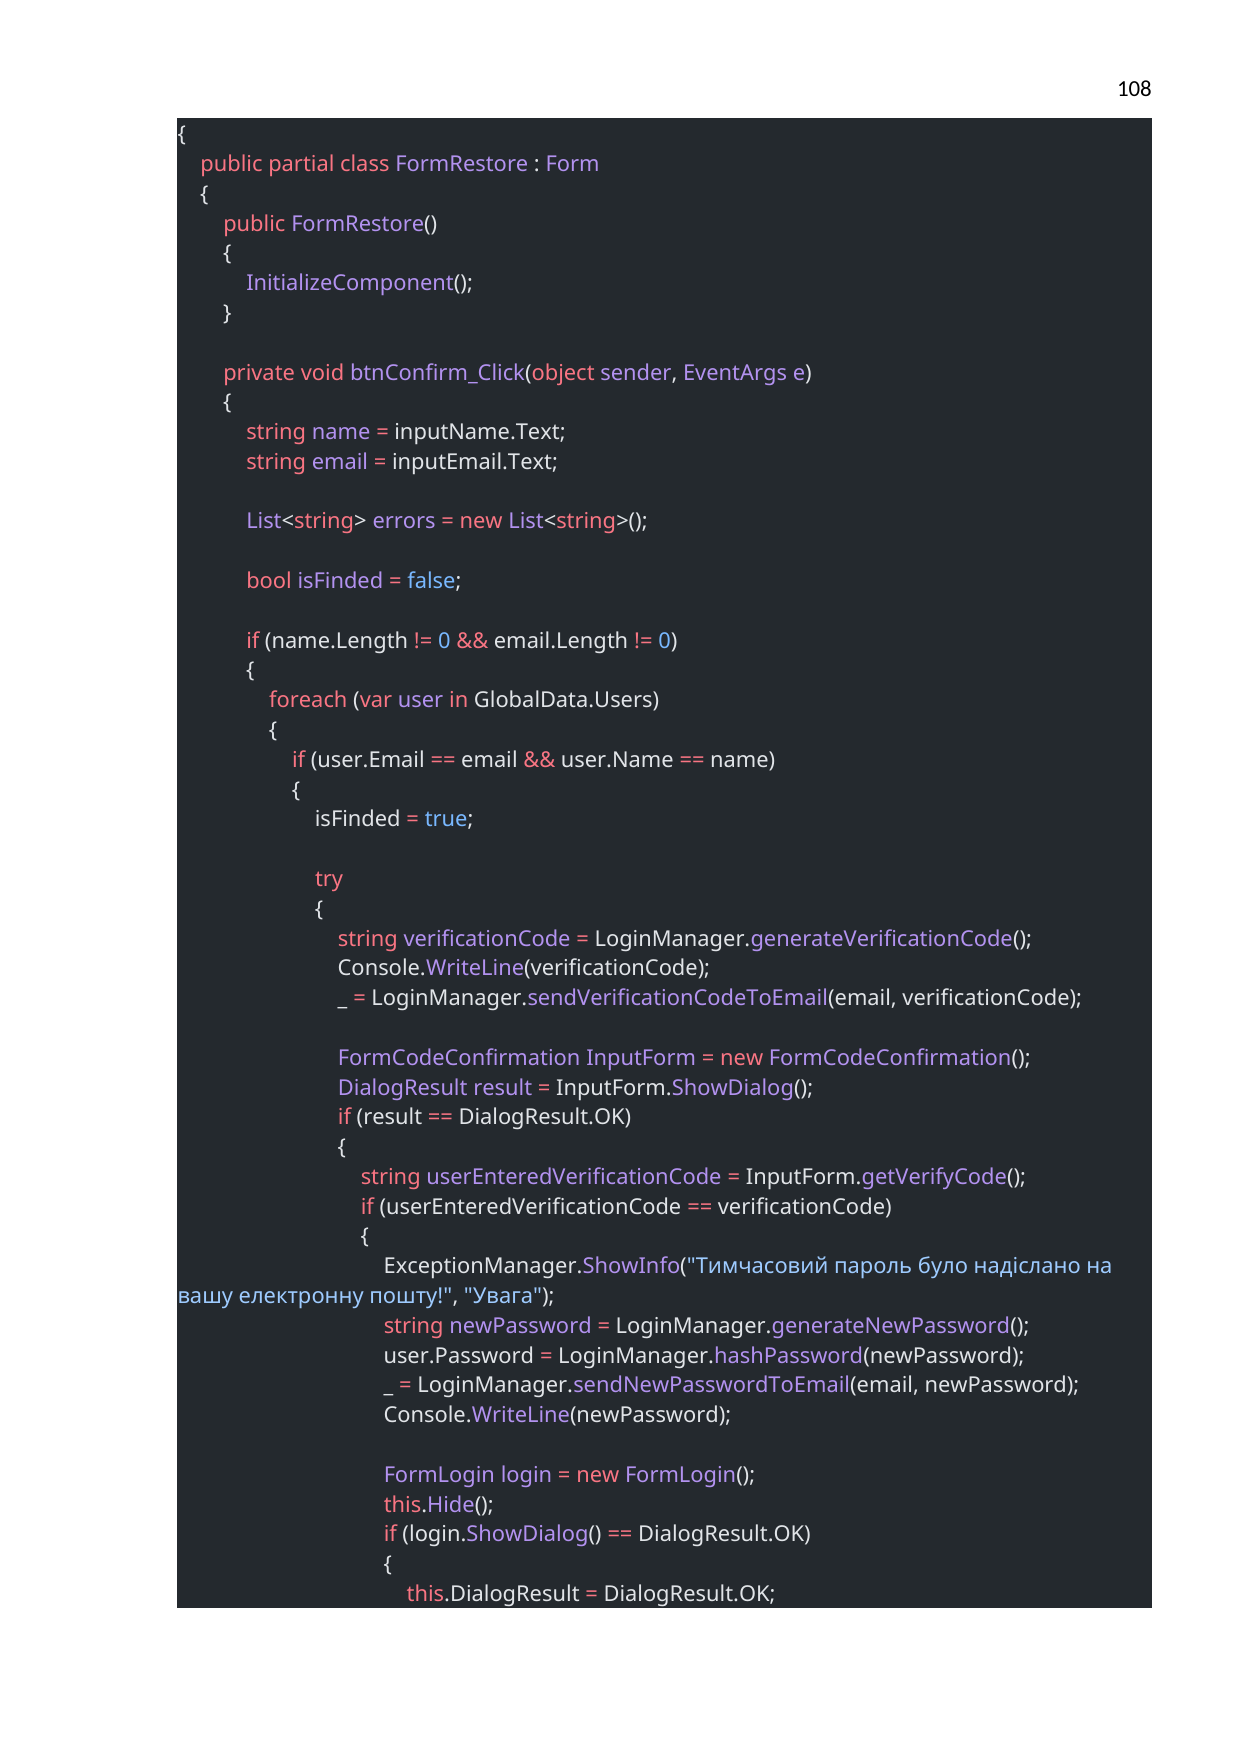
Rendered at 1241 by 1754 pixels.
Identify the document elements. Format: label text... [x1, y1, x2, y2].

text { [177, 118, 1152, 148]
text } [177, 297, 1152, 327]
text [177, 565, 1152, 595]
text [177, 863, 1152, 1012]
text { [177, 237, 1152, 267]
text { [177, 386, 1152, 416]
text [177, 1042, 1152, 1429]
text { [177, 178, 1152, 207]
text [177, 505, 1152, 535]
text private void btnConfirm_Click(object sender, EventArgs e) [177, 356, 1152, 386]
text string name = inputName.Text; [177, 416, 1152, 446]
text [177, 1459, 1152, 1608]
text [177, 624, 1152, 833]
text InitializeComponent(); [177, 267, 1152, 297]
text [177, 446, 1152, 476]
text public FormRestore() [177, 207, 1152, 237]
text public partial class FormRestore : Form [177, 148, 1152, 178]
